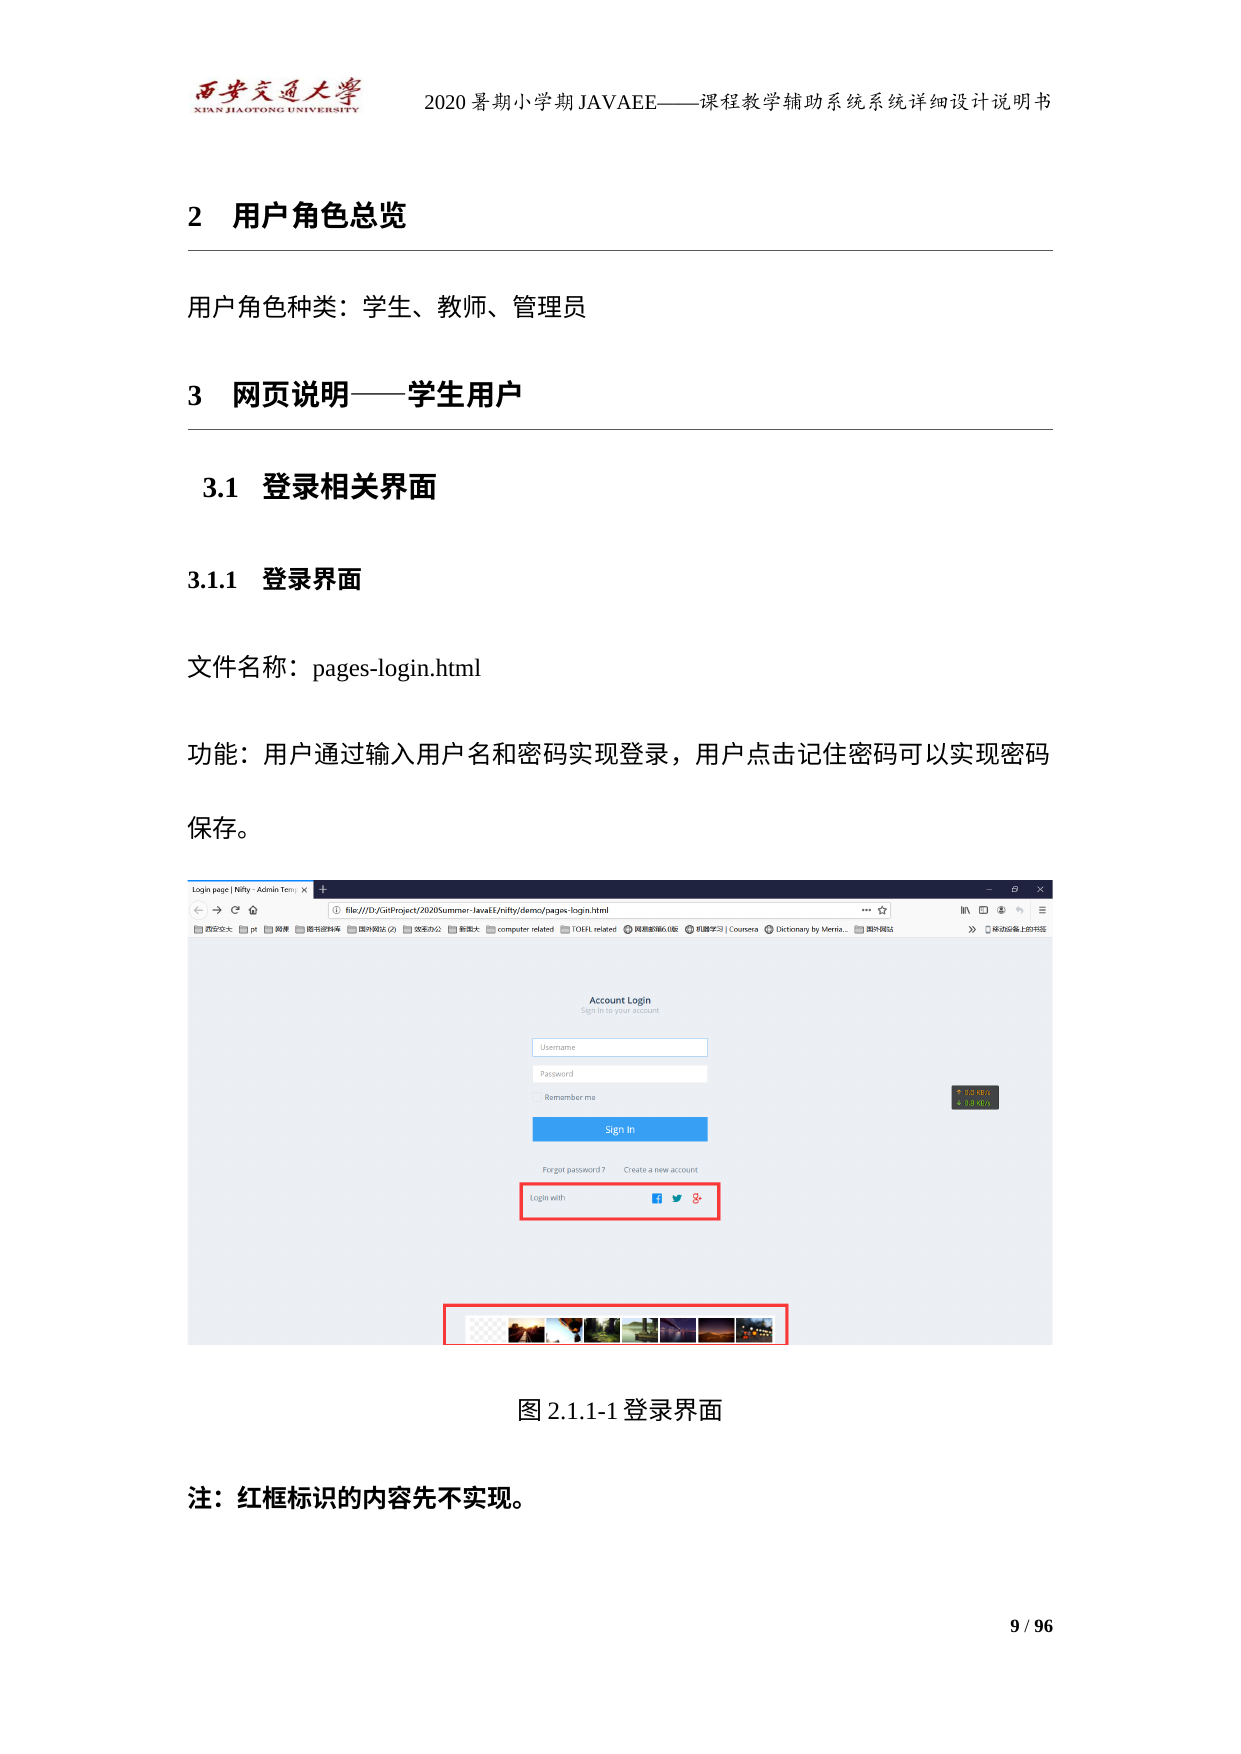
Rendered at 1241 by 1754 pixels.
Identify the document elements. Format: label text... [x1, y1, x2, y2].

text 注：红框标识的内容先不实现。 [187, 1463, 1053, 1531]
subtitle 用户角色总览 [187, 180, 1053, 251]
picture [189, 77, 364, 114]
text 图2.1.1-1登录界面 [187, 1375, 1053, 1443]
text 用户角色种类：学生、教师、管理员 [187, 271, 1053, 339]
subtitle 登录相关界面 [202, 450, 1053, 518]
subtitle 网页说明——学生用户 [187, 359, 1053, 430]
subtitle 登录界面 [187, 544, 1053, 612]
text 文件名称：pages-login.html [187, 631, 1053, 699]
picture [187, 880, 1053, 1345]
text 功能：用户通过输入用户名和密码实现登录，用户点击记住密码可以实现密码保存。 [187, 719, 1053, 860]
